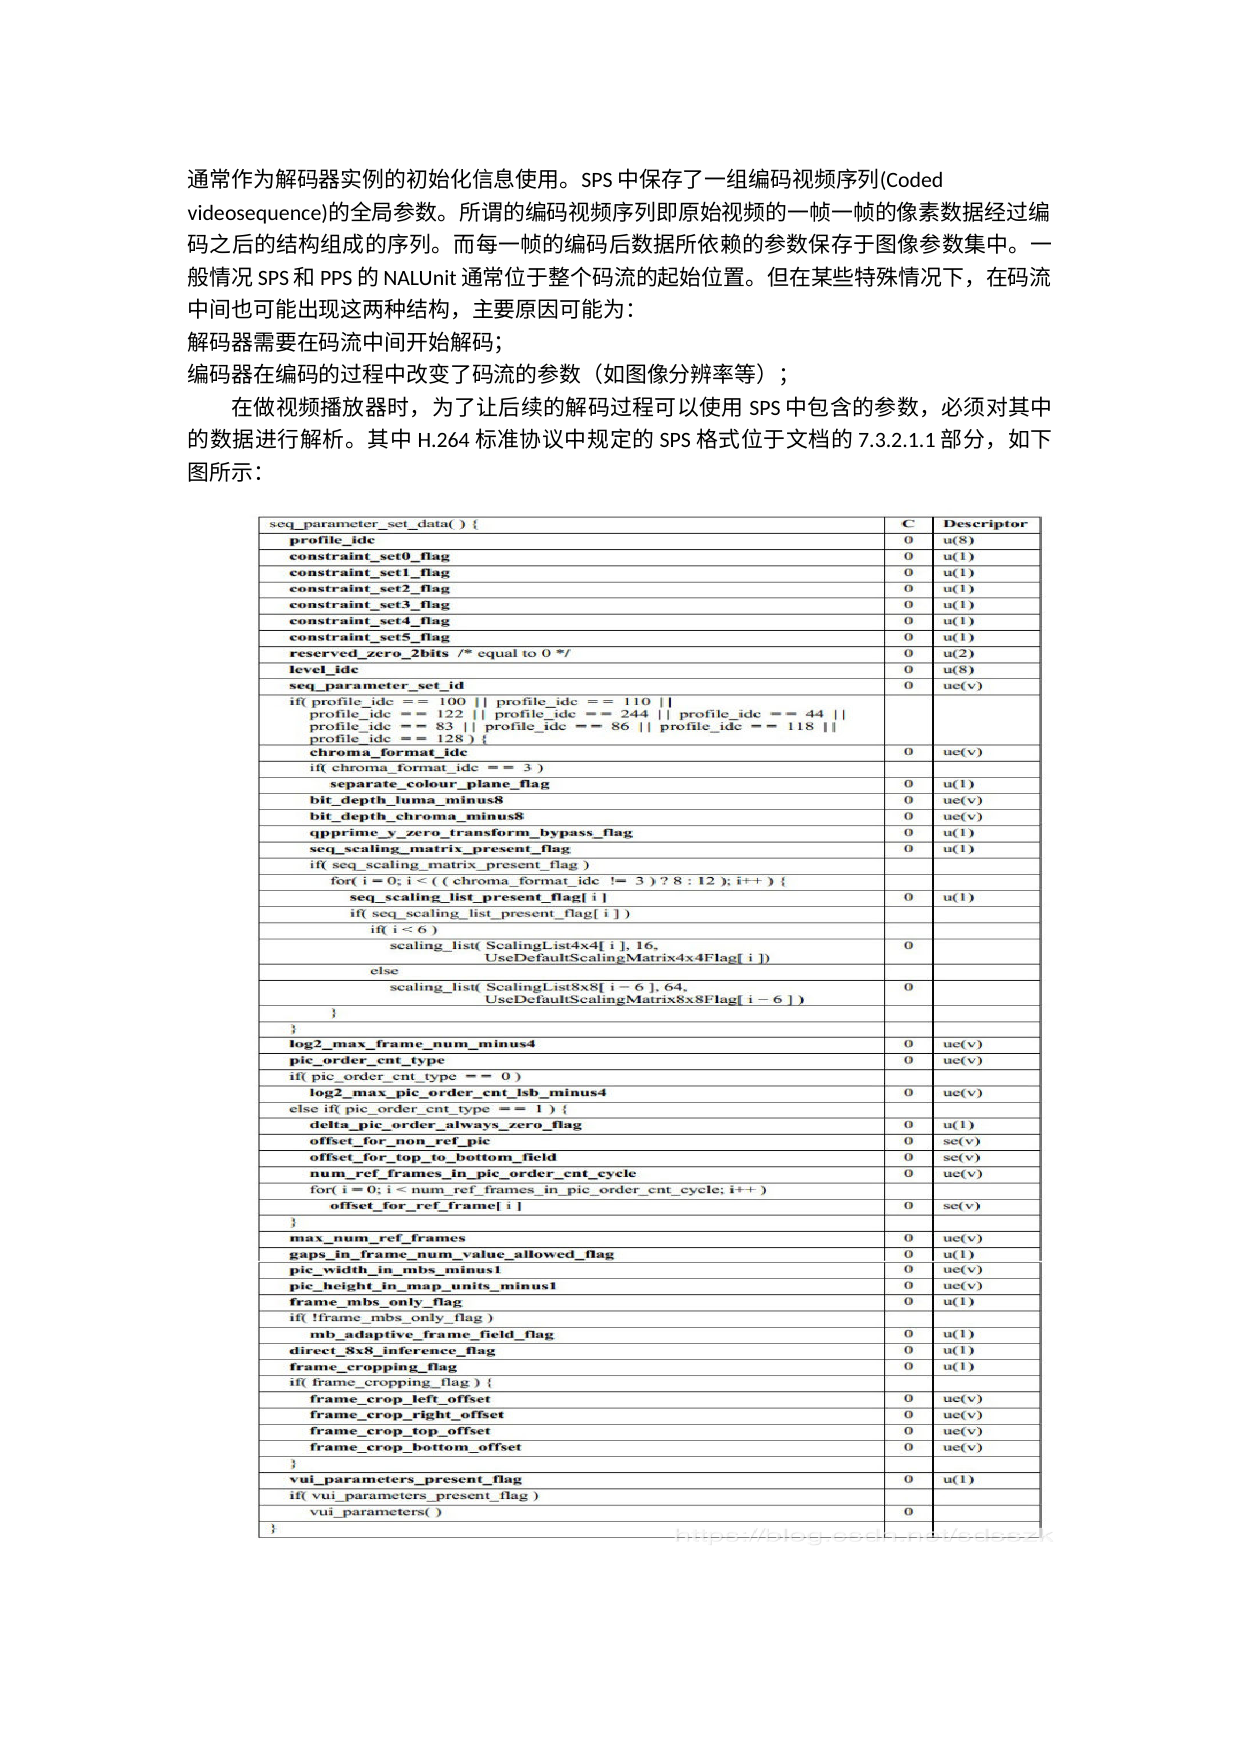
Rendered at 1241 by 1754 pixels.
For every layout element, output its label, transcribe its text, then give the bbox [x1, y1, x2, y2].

text 编码器在编码的过程中改变了码流的参数（如图像分辨率等）； [187, 357, 1053, 389]
text videosequence)的全局参数。所谓的编码视频序列即原始视频的一帧一帧的像素数据经过编码之后的结构组成的序列。而每一帧的编码后数据所依赖的参数保存于图像参数集中。一般情况SPS和PPS的NALUnit通常位于整个码流的起始位置。但在某些特殊情况下，在码流中间也可能出现这两种结构，主要原因可能为： [187, 194, 1053, 324]
text 在做视频播放器时，为了让后续的解码过程可以使用SPS中包含的参数，必须对其中的数据进行解析。其中H.264标准协议中规定的SPS格式位于文档的7.3.2.1.1部分，如下图所示： [187, 389, 1053, 487]
picture [238, 503, 1065, 1551]
text 解码器需要在码流中间开始解码； [187, 324, 1053, 357]
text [187, 162, 1053, 194]
